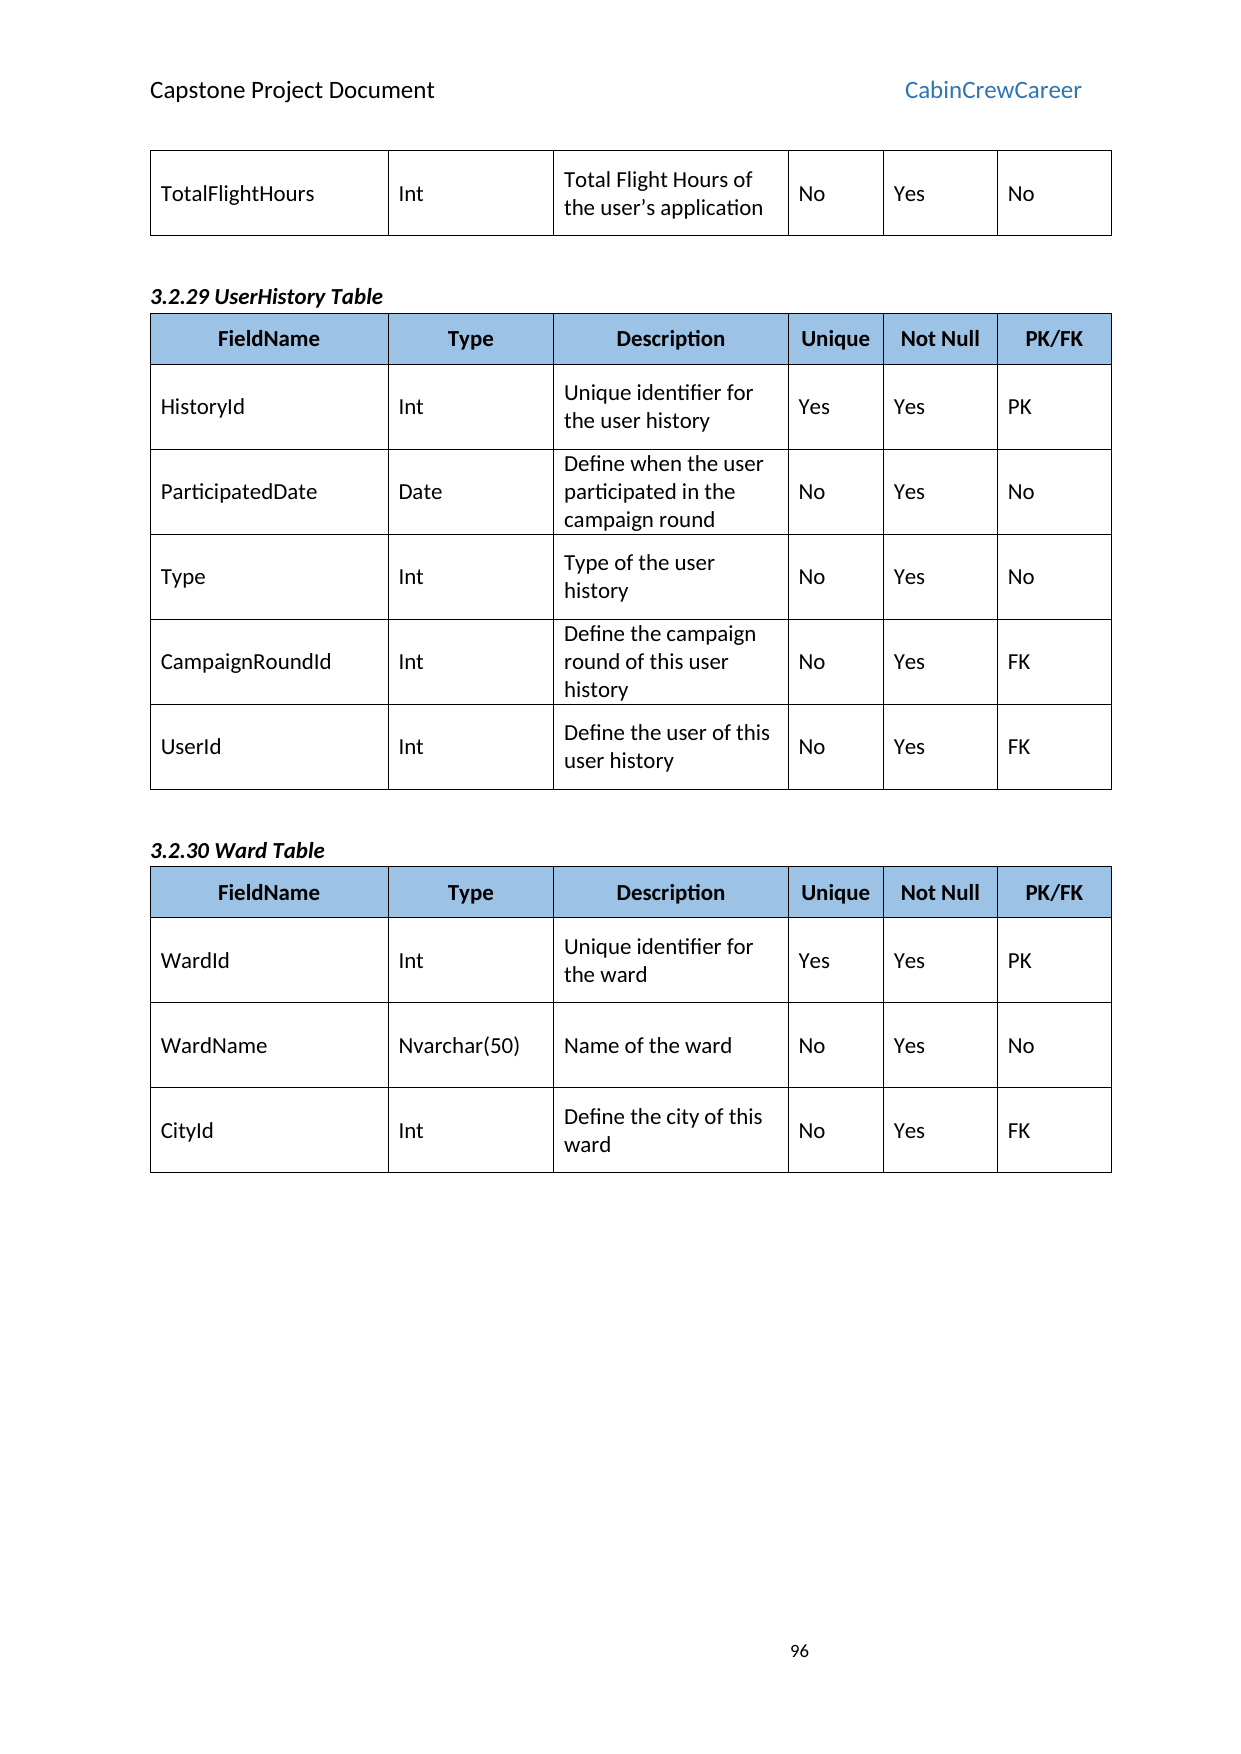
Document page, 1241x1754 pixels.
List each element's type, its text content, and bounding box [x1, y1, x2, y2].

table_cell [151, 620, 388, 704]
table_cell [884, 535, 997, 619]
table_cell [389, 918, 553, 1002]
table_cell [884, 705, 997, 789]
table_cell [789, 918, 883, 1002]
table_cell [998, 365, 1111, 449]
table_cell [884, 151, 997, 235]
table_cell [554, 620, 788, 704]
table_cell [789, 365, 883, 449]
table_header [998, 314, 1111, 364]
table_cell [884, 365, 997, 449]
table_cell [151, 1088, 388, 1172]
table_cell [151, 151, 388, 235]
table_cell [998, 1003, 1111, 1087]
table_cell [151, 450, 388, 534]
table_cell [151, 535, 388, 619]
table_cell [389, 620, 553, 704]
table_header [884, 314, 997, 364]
subtitle 3.2.29 UserHistory Table [150, 282, 1090, 310]
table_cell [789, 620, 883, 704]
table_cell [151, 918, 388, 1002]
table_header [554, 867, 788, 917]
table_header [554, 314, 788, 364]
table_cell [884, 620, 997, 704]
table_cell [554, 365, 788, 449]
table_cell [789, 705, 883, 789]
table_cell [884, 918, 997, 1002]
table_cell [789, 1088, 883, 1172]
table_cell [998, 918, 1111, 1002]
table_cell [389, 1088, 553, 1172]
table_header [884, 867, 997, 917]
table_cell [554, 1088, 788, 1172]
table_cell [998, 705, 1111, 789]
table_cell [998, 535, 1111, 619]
subtitle 3.2.30 Ward Table [150, 836, 1090, 864]
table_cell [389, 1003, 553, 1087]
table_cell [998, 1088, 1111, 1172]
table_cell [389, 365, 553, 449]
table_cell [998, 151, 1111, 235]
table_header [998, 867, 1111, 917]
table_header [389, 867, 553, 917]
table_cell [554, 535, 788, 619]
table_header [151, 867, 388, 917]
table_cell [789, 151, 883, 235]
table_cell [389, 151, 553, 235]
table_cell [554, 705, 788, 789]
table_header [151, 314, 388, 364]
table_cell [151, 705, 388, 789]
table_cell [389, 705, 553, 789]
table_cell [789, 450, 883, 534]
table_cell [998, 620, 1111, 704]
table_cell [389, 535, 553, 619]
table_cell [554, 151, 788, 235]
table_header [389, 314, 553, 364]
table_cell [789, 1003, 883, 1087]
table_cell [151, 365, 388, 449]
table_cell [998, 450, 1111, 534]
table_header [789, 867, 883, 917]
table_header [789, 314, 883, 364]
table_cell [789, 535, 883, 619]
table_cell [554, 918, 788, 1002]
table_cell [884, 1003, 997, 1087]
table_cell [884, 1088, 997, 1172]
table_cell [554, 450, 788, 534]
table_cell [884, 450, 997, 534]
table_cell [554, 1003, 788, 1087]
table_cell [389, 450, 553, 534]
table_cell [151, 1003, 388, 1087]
